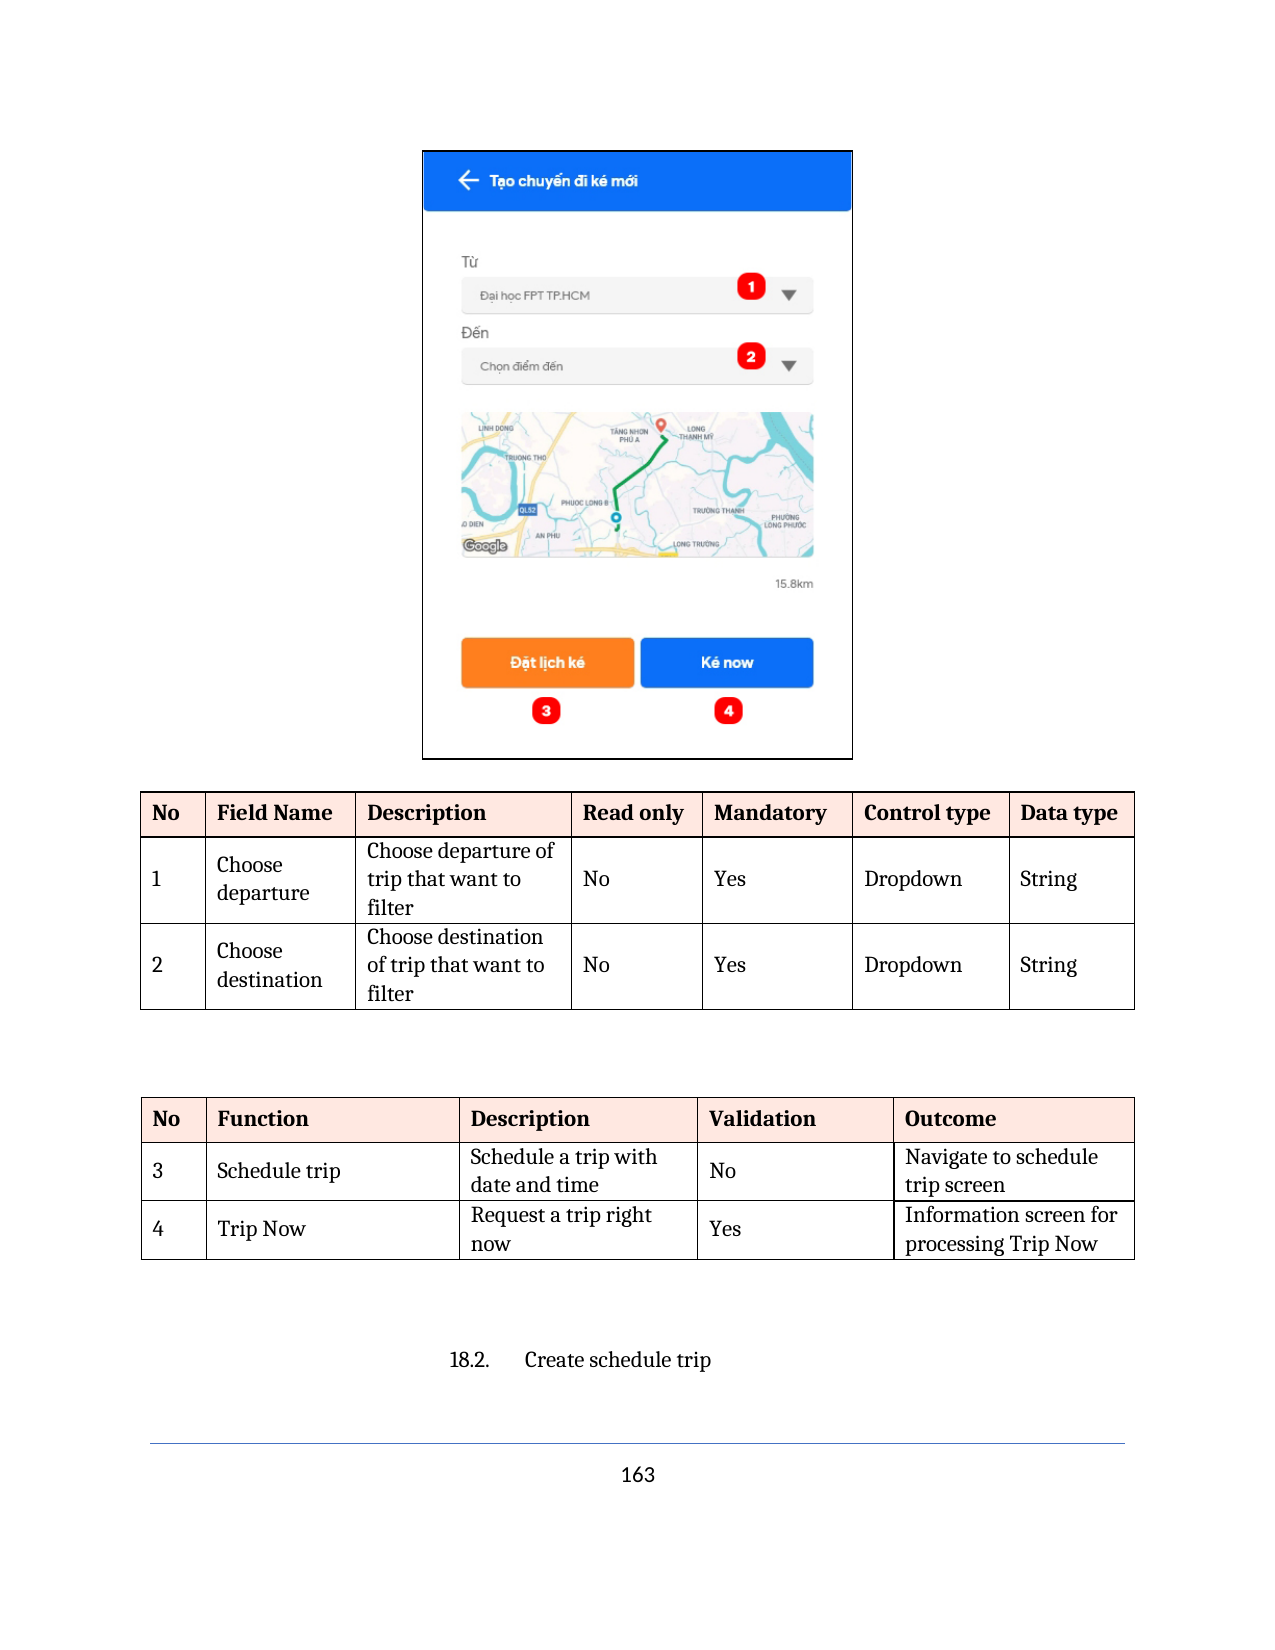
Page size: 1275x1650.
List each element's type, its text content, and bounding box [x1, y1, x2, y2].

list Create schedule trip [450, 1347, 1125, 1373]
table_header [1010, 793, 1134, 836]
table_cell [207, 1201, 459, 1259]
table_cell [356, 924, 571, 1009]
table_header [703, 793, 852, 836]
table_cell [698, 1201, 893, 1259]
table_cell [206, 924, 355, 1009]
picture [423, 152, 852, 758]
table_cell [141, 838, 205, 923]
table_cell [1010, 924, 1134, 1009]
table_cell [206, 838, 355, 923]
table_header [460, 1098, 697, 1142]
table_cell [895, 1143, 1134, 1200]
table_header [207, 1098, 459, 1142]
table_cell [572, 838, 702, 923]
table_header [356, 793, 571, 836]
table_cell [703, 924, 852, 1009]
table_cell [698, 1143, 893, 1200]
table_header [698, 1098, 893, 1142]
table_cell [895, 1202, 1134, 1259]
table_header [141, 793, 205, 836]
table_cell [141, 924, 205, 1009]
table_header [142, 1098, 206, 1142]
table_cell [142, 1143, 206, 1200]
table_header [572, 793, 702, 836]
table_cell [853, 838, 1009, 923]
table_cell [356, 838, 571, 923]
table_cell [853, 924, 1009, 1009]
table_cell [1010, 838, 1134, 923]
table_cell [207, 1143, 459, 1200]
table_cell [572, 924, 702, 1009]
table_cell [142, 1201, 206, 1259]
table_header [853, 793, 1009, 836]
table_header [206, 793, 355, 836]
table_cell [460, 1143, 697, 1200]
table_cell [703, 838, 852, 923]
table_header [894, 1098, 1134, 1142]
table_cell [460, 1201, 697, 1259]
